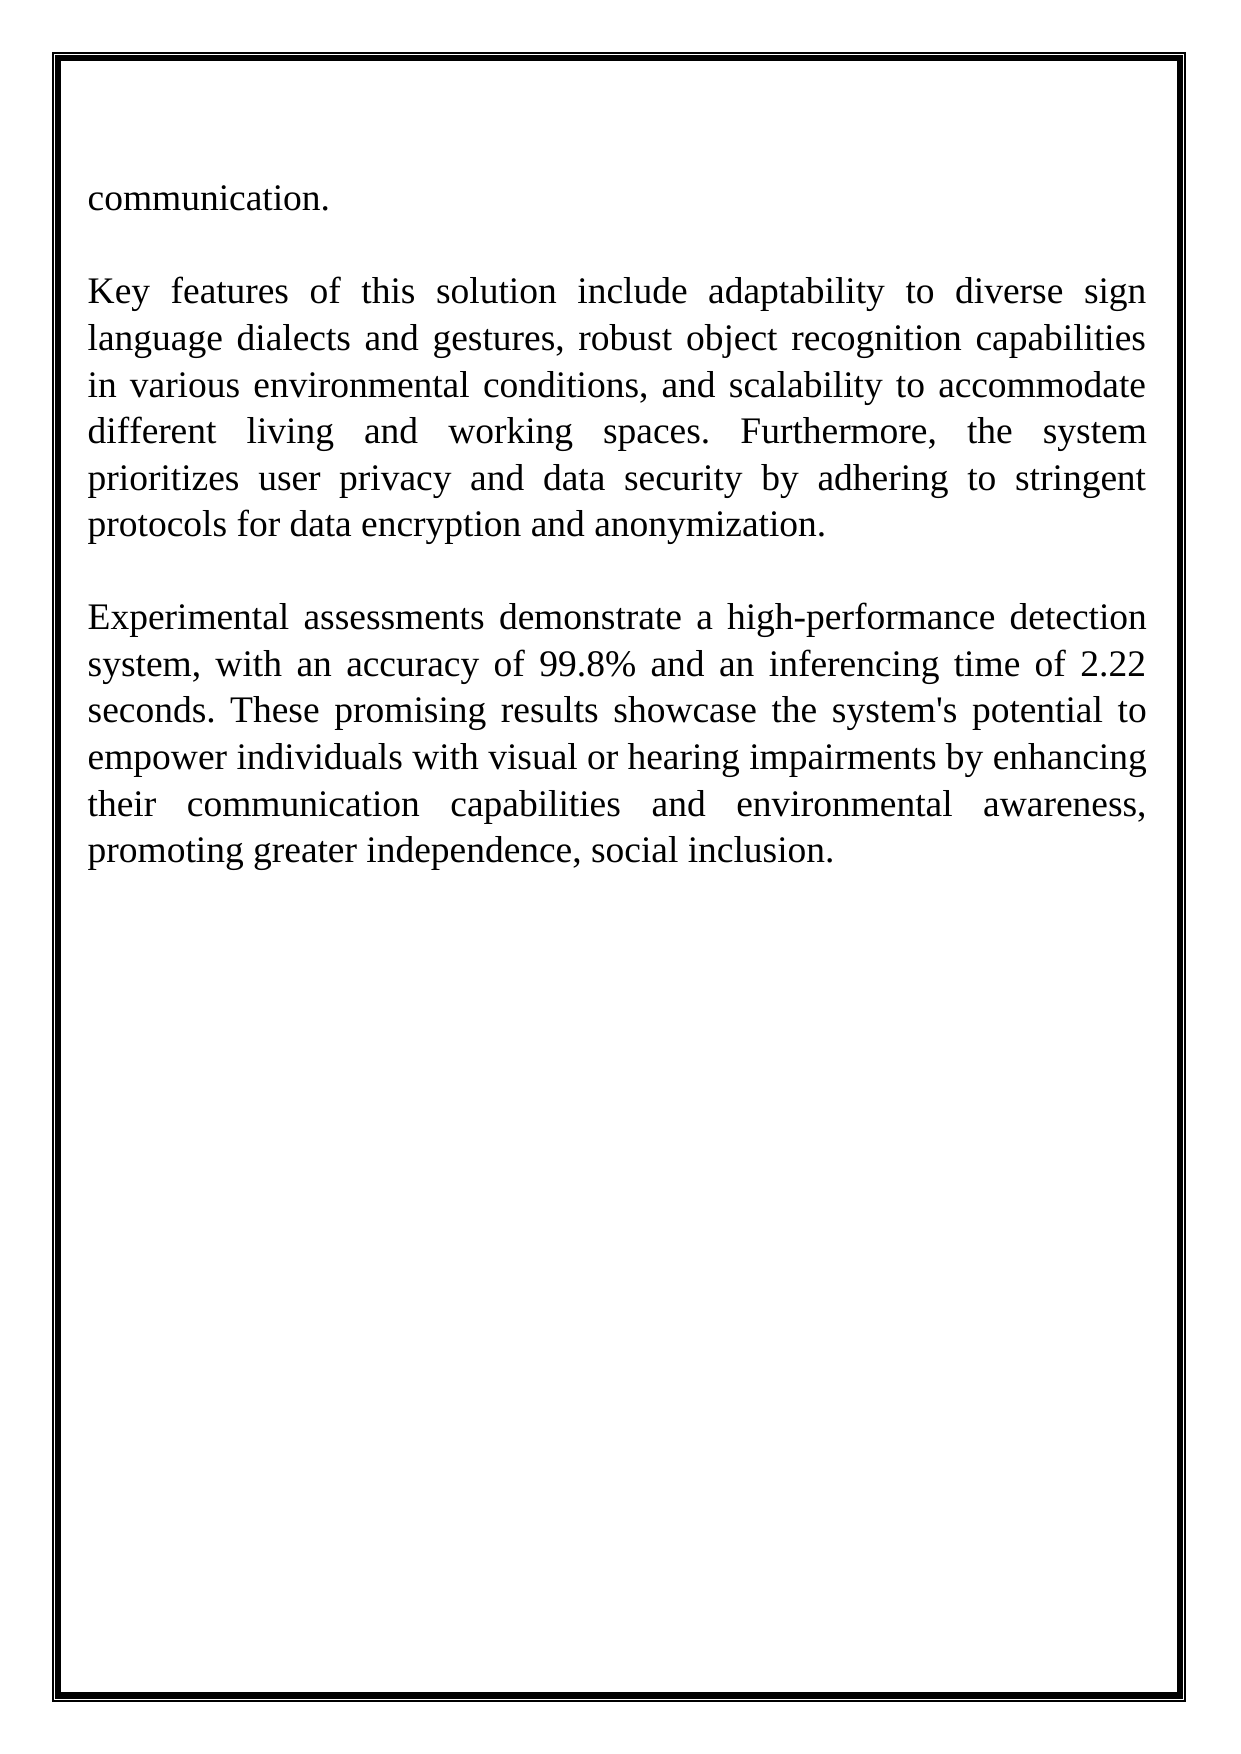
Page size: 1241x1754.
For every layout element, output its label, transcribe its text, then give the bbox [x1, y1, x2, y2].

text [87, 176, 1148, 219]
text Experimental assessments demonstrate a high-performance detection system, with an accuracy of 99.8% and an inferencing time of 2.22 seconds. These promising results showcase the system's potential to empower individuals with visual or hearing impairments by enhancing their communication capabilities and environmental awareness, promoting greater independence, social inclusion. [87, 595, 1148, 871]
text Key features of this solution include adaptability to diverse sign language dialects and gestures, robust object recognition capabilities in various environmental conditions, and scalability to accommodate different living and working spaces. Furthermore, the system prioritizes user privacy and data security by adhering to stringent protocols for data encryption and anonymization. [87, 269, 1148, 545]
